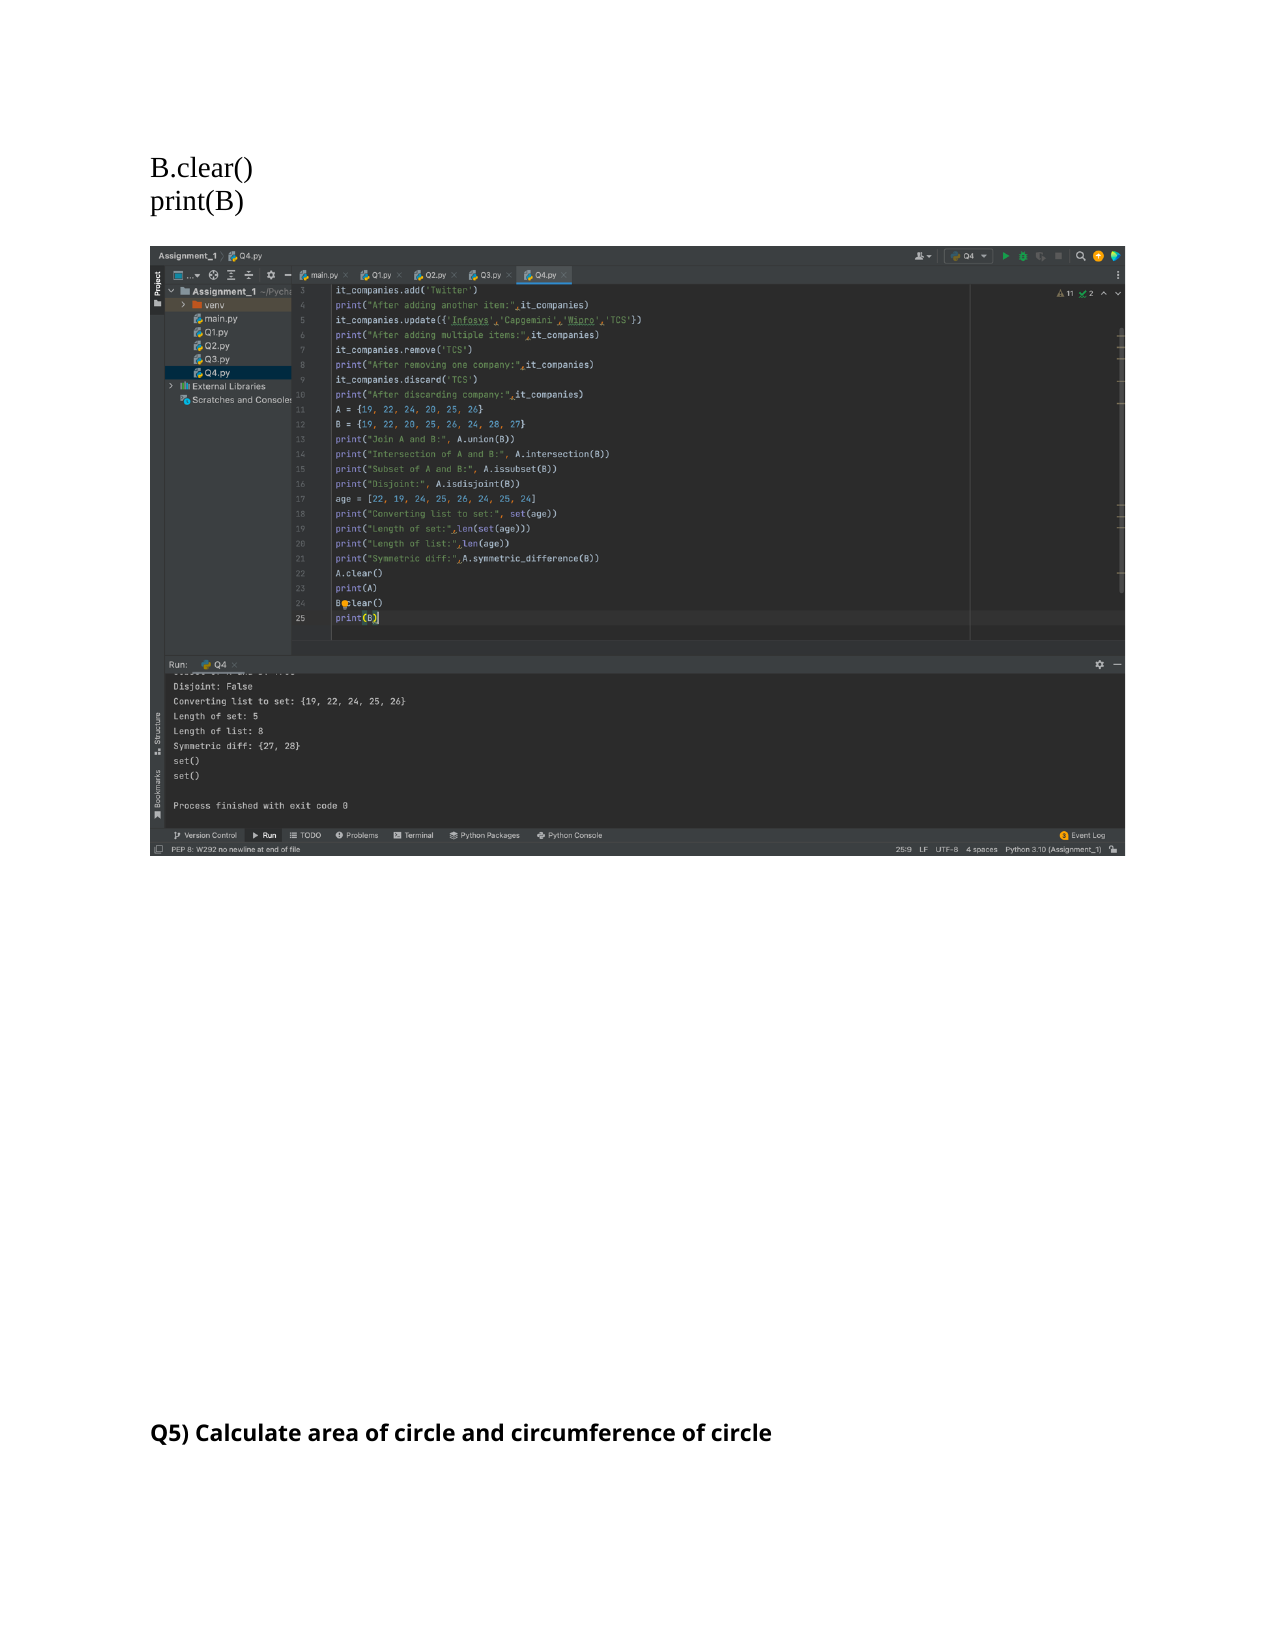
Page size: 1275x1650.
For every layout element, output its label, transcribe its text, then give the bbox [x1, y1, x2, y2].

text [150, 150, 1125, 217]
picture [150, 246, 1125, 856]
text Q5) Calculate area of circle and circumference of circle [150, 1417, 1125, 1448]
